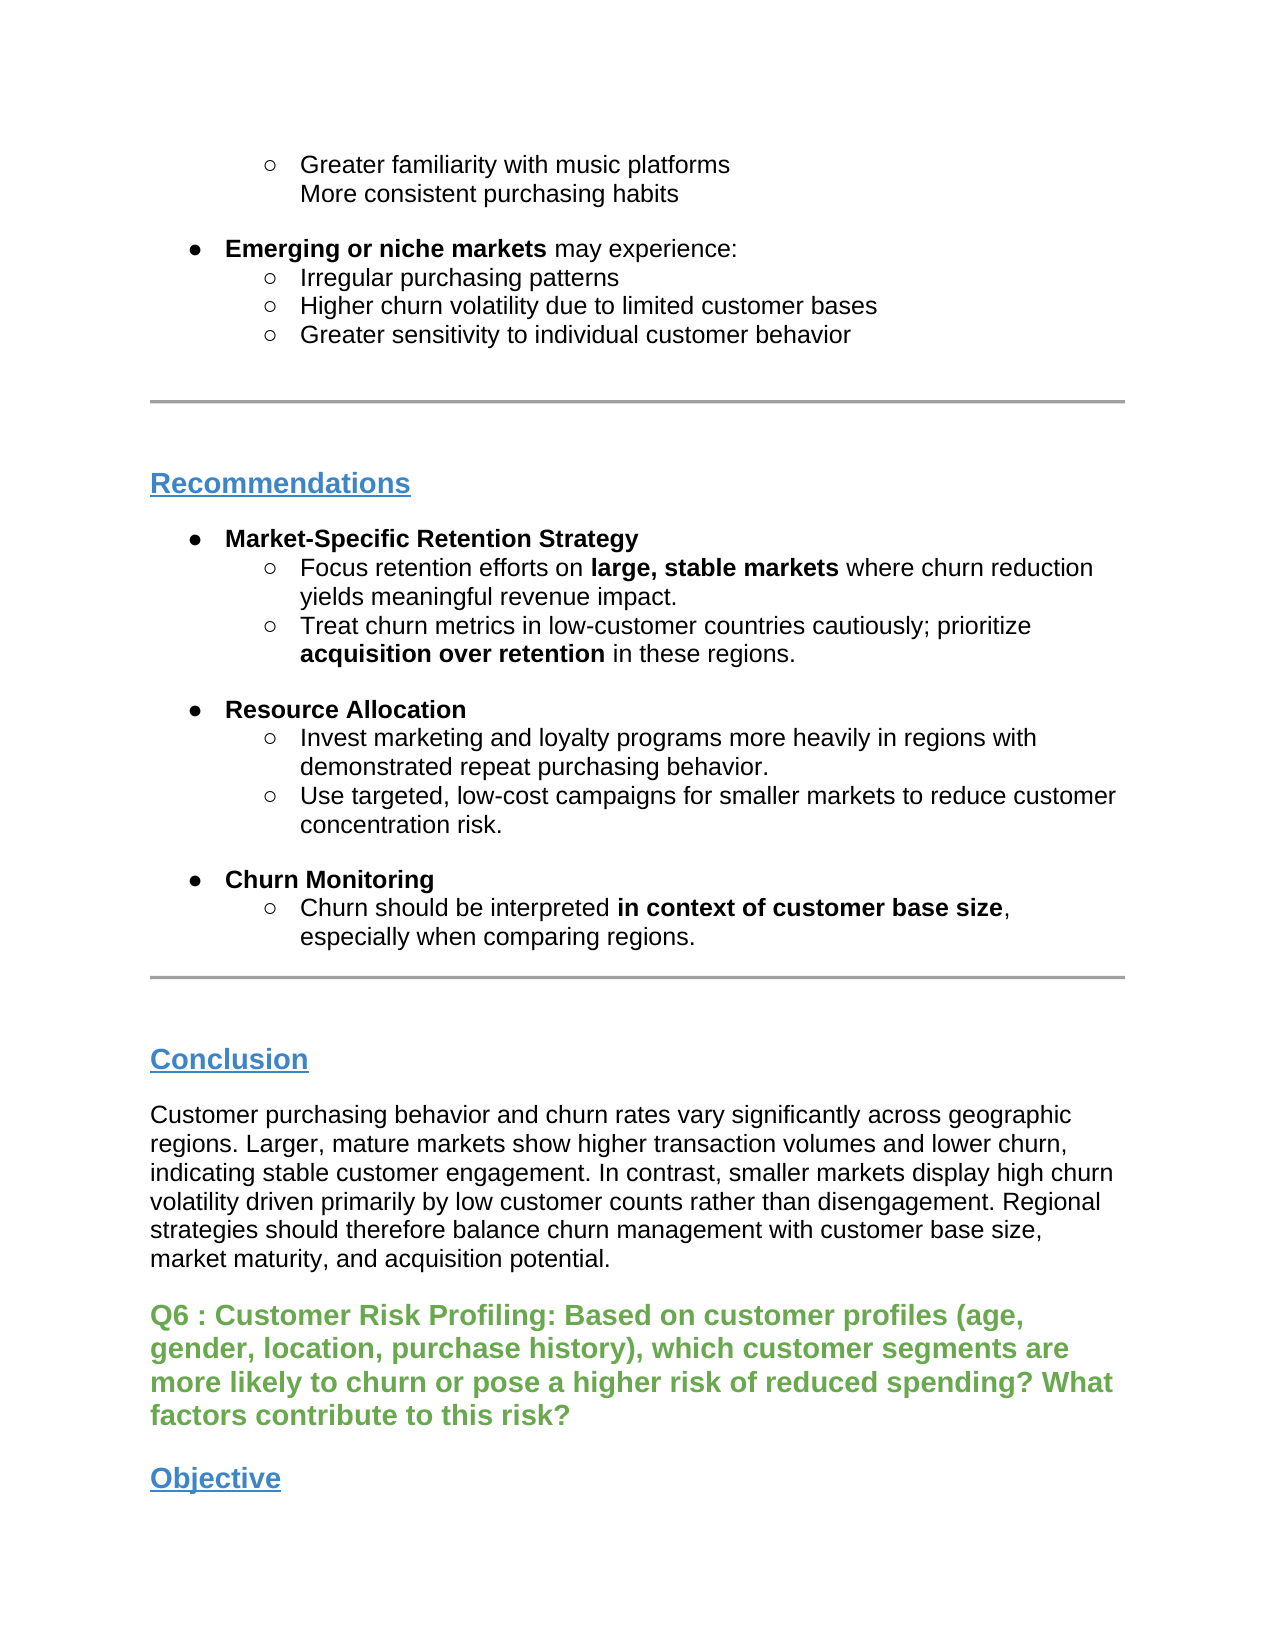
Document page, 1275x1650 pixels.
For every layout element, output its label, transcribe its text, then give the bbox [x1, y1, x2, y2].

list Invest marketing and loyalty programs more heavily in regions with demonstrated repeat purchasing behavior. [262, 723, 1125, 781]
list Churn should be interpreted in context of customer base size, especially when comparing regions. [262, 893, 1125, 951]
subtitle Objective [150, 1461, 1125, 1494]
list Focus retention efforts on large, stable markets where churn reduction yields meaningful revenue impact. [262, 553, 1125, 611]
list Irregular purchasing patterns [262, 263, 1125, 291]
list Use targeted, low-cost campaigns for smaller markets to reduce customer concentration risk. [262, 781, 1125, 865]
list Greater familiarity with music platforms More consistent purchasing habits [262, 150, 1125, 234]
list Emerging or niche markets may experience: [187, 234, 1125, 263]
list Greater sensitivity to individual customer behavior [262, 320, 1125, 375]
list Treat churn metrics in low-customer countries cautiously; prioritize acquisition over retention in these regions. [262, 611, 1125, 694]
list Higher churn volatility due to limited customer bases [262, 291, 1125, 320]
list Churn Monitoring [187, 865, 1125, 893]
list Market-Specific Retention Strategy [187, 524, 1125, 553]
text Q6 : Customer Risk Profiling: Based on customer profiles (age, gender, location, purchase history), which customer segments are more likely to churn or pose a higher risk of reduced spending? What factors contribute to this risk? [150, 1298, 1125, 1432]
text Customer purchasing behavior and churn rates vary significantly across geographic regions. Larger, mature markets show higher transaction volumes and lower churn, indicating stable customer engagement. In contrast, smaller markets display high churn volatility driven primarily by low customer counts rather than disengagement. Regional strategies should therefore balance churn management with customer base size, market maturity, and acquisition potential. [150, 1100, 1125, 1273]
subtitle Conclusion [150, 1042, 1125, 1075]
list Resource Allocation [187, 694, 1125, 723]
subtitle Recommendations [150, 466, 1125, 499]
